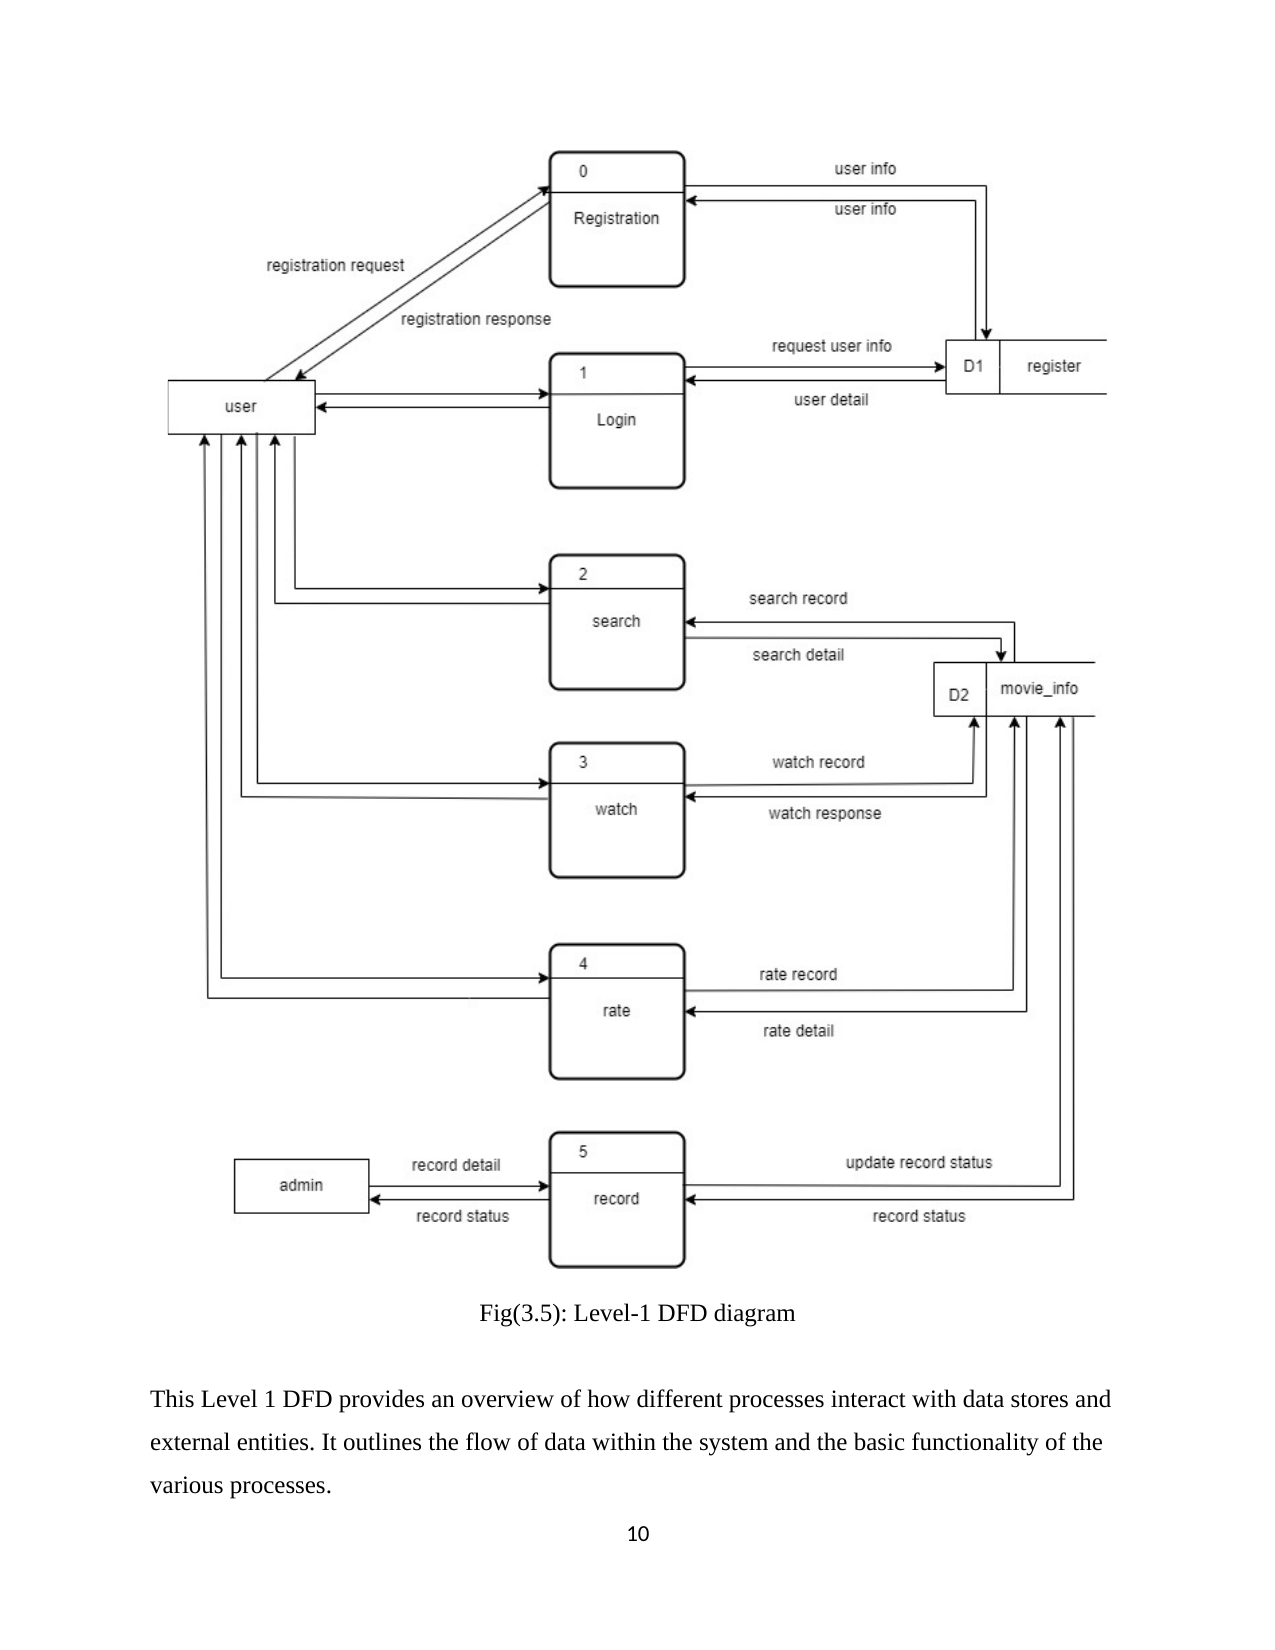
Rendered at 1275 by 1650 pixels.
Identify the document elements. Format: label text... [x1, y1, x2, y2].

text Fig(3.5): Level-1 DFD diagram [150, 1298, 1125, 1327]
text This Level 1 DFD provides an overview of how different processes interact with data stores and external entities. It outlines the flow of data within the system and the basic functionality of the various processes. [150, 1384, 1125, 1499]
picture [167, 150, 1108, 1269]
